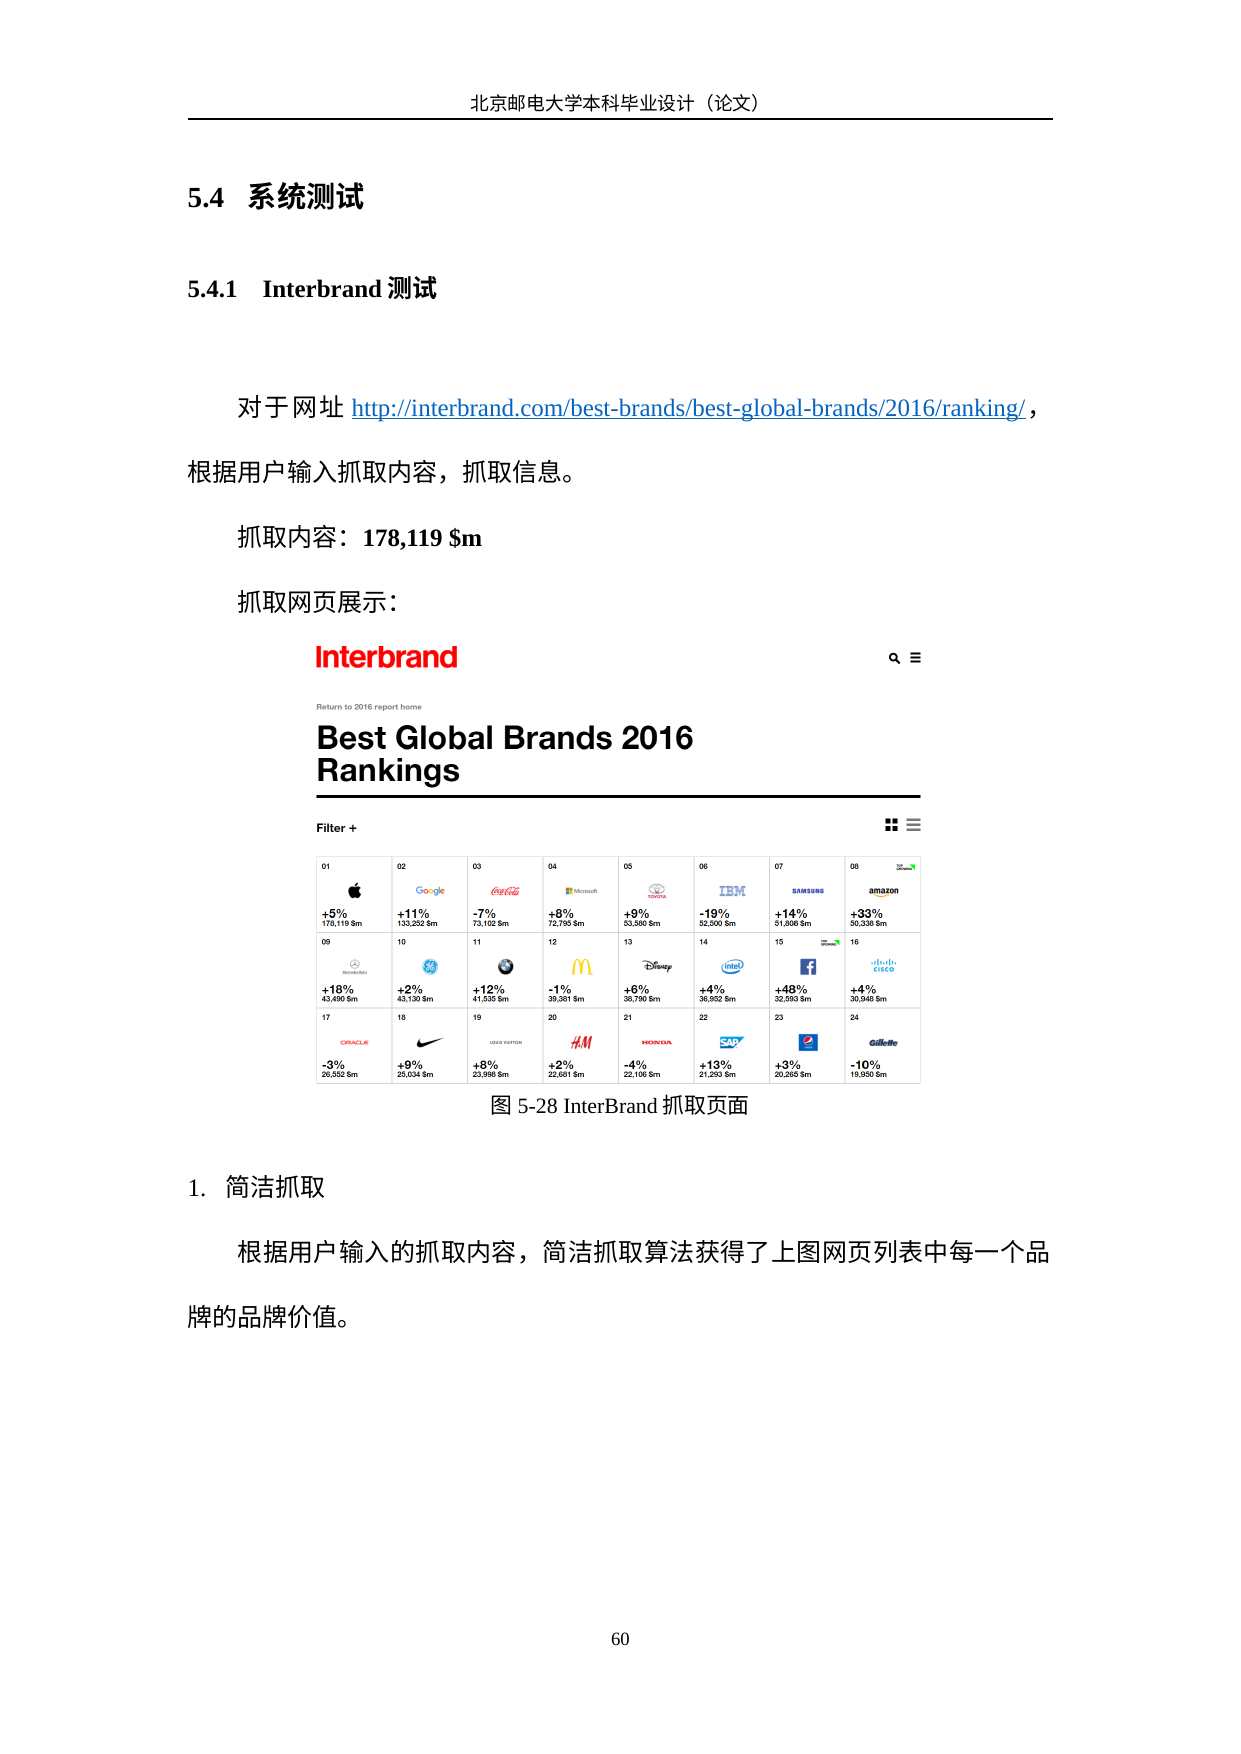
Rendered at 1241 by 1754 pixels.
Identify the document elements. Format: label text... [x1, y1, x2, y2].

subtitle Interbrand测试 [187, 254, 1053, 319]
text 对于网址http://interbrand.com/best-brands/best-global-brands/2016/ranking/，根据用户输入抓取内容，抓取信息。 [187, 373, 1053, 503]
text 图 5-28 InterBrand抓取页面 [187, 1088, 1053, 1120]
text 根据用户输入的抓取内容，简洁抓取算法获得了上图网页列表中每一个品牌的品牌价值。 [187, 1218, 1053, 1348]
list 简洁抓取 [187, 1153, 1053, 1218]
picture [308, 636, 933, 1084]
subtitle 系统测试 [187, 162, 1053, 227]
text 抓取内容：178,119 $m [187, 503, 1053, 568]
text 抓取网页展示： [187, 568, 1053, 633]
